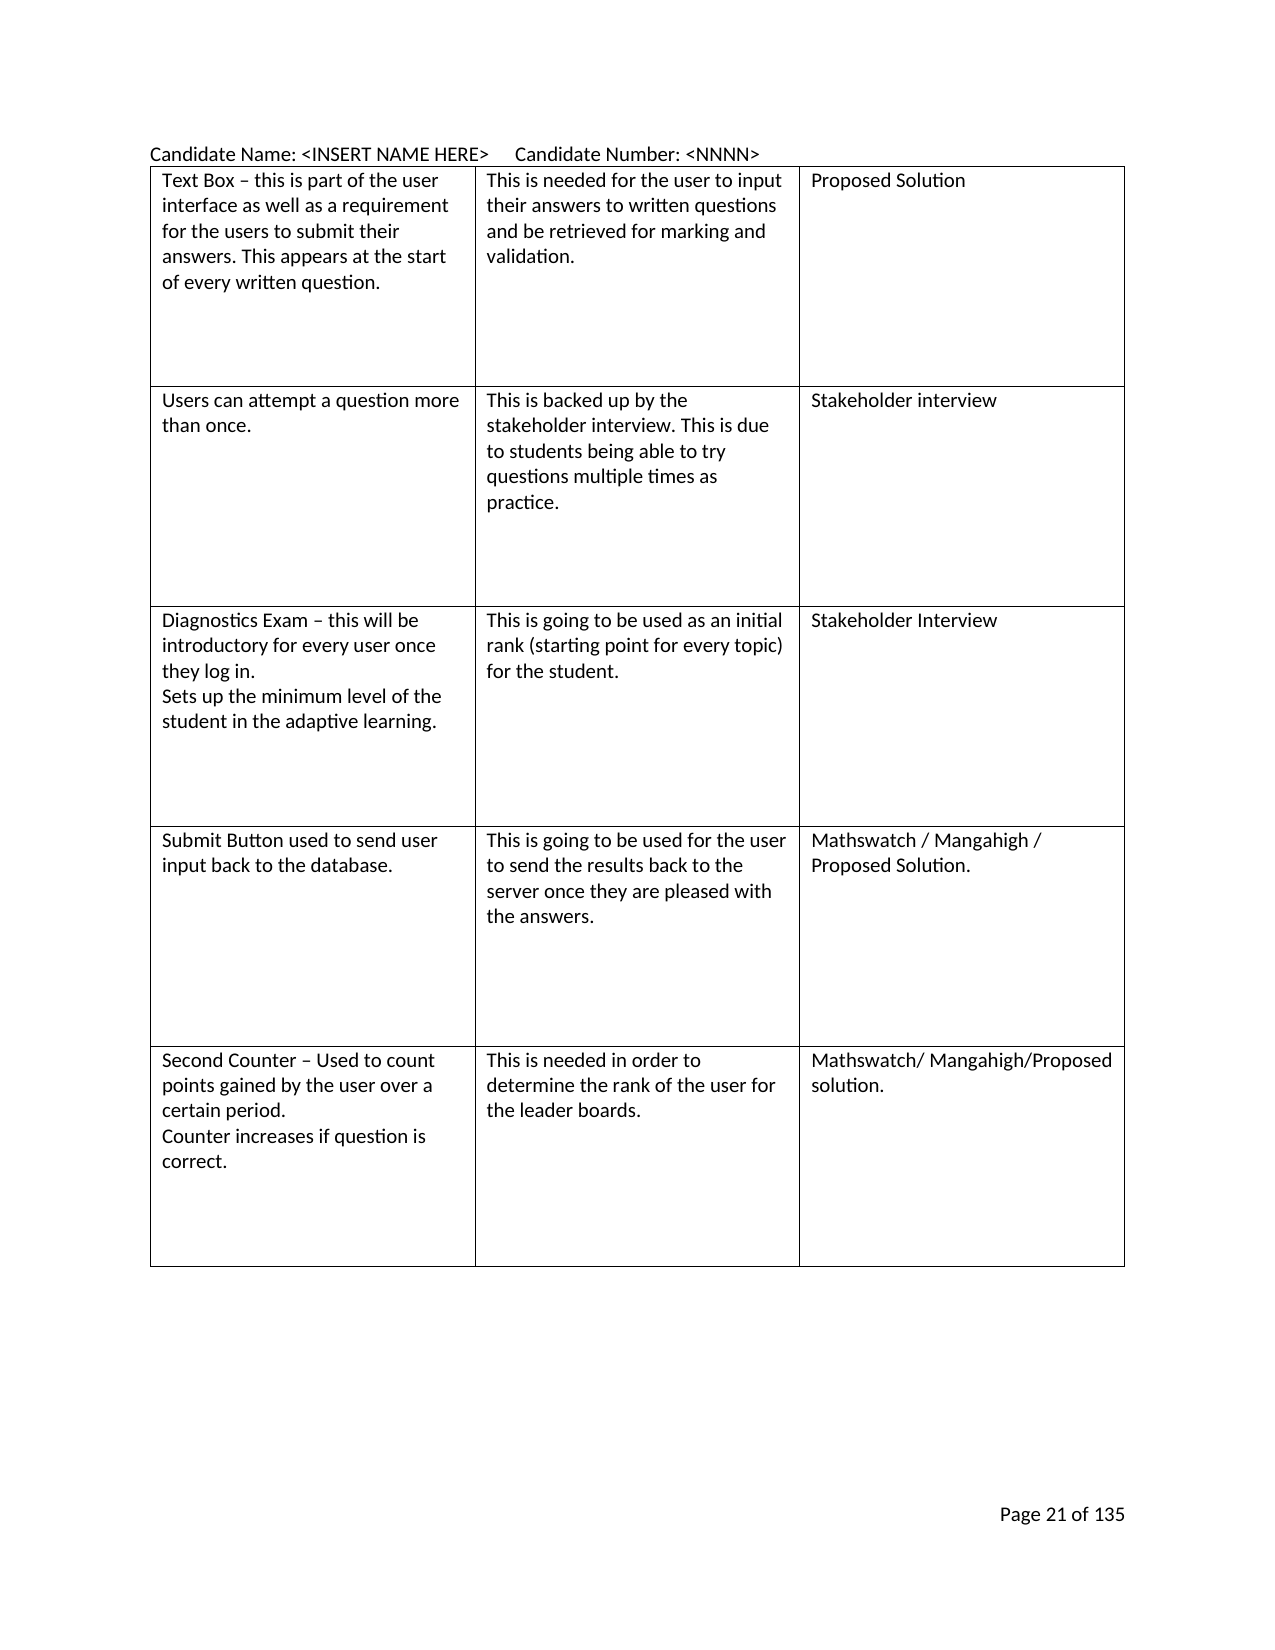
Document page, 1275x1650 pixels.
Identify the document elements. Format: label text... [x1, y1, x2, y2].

table_cell Proposed Solution [800, 167, 1124, 386]
table_cell Text Box – this is part of the user interface as well as a requirement for the users to submit their answers. This appears at the start of every written question. [151, 167, 475, 386]
table_cell This is backed up by the stakeholder interview. This is due to students being able to try questions multiple times as practice. [476, 387, 799, 606]
table_cell Stakeholder interview [800, 387, 1124, 606]
table_cell This is going to be used as an initial rank (starting point for every topic) for the student. [476, 607, 799, 826]
table_cell This is going to be used for the user to send the results back to the server once they are pleased with the answers. [476, 827, 799, 1046]
table_cell Mathswatch / Mangahigh / Proposed Solution. [800, 827, 1124, 1046]
table_cell This is needed for the user to input their answers to written questions and be retrieved for marking and validation. [476, 167, 799, 386]
table_cell Users can attempt a question more than once. [151, 387, 475, 606]
table_cell Second Counter – Used to count points gained by the user over a certain period. Counter increases if question is correct. [151, 1047, 475, 1266]
table_cell This is needed in order to determine the rank of the user for the leader boards. [476, 1047, 799, 1266]
table_cell Diagnostics Exam – this will be introductory for every user once they log in. Sets up the minimum level of the student in the adaptive learning. [151, 607, 475, 826]
table_cell Stakeholder Interview [800, 607, 1124, 826]
table_cell Mathswatch/ Mangahigh/Proposed solution. [800, 1047, 1124, 1266]
table_cell Submit Button used to send user input back to the database. [151, 827, 475, 1046]
